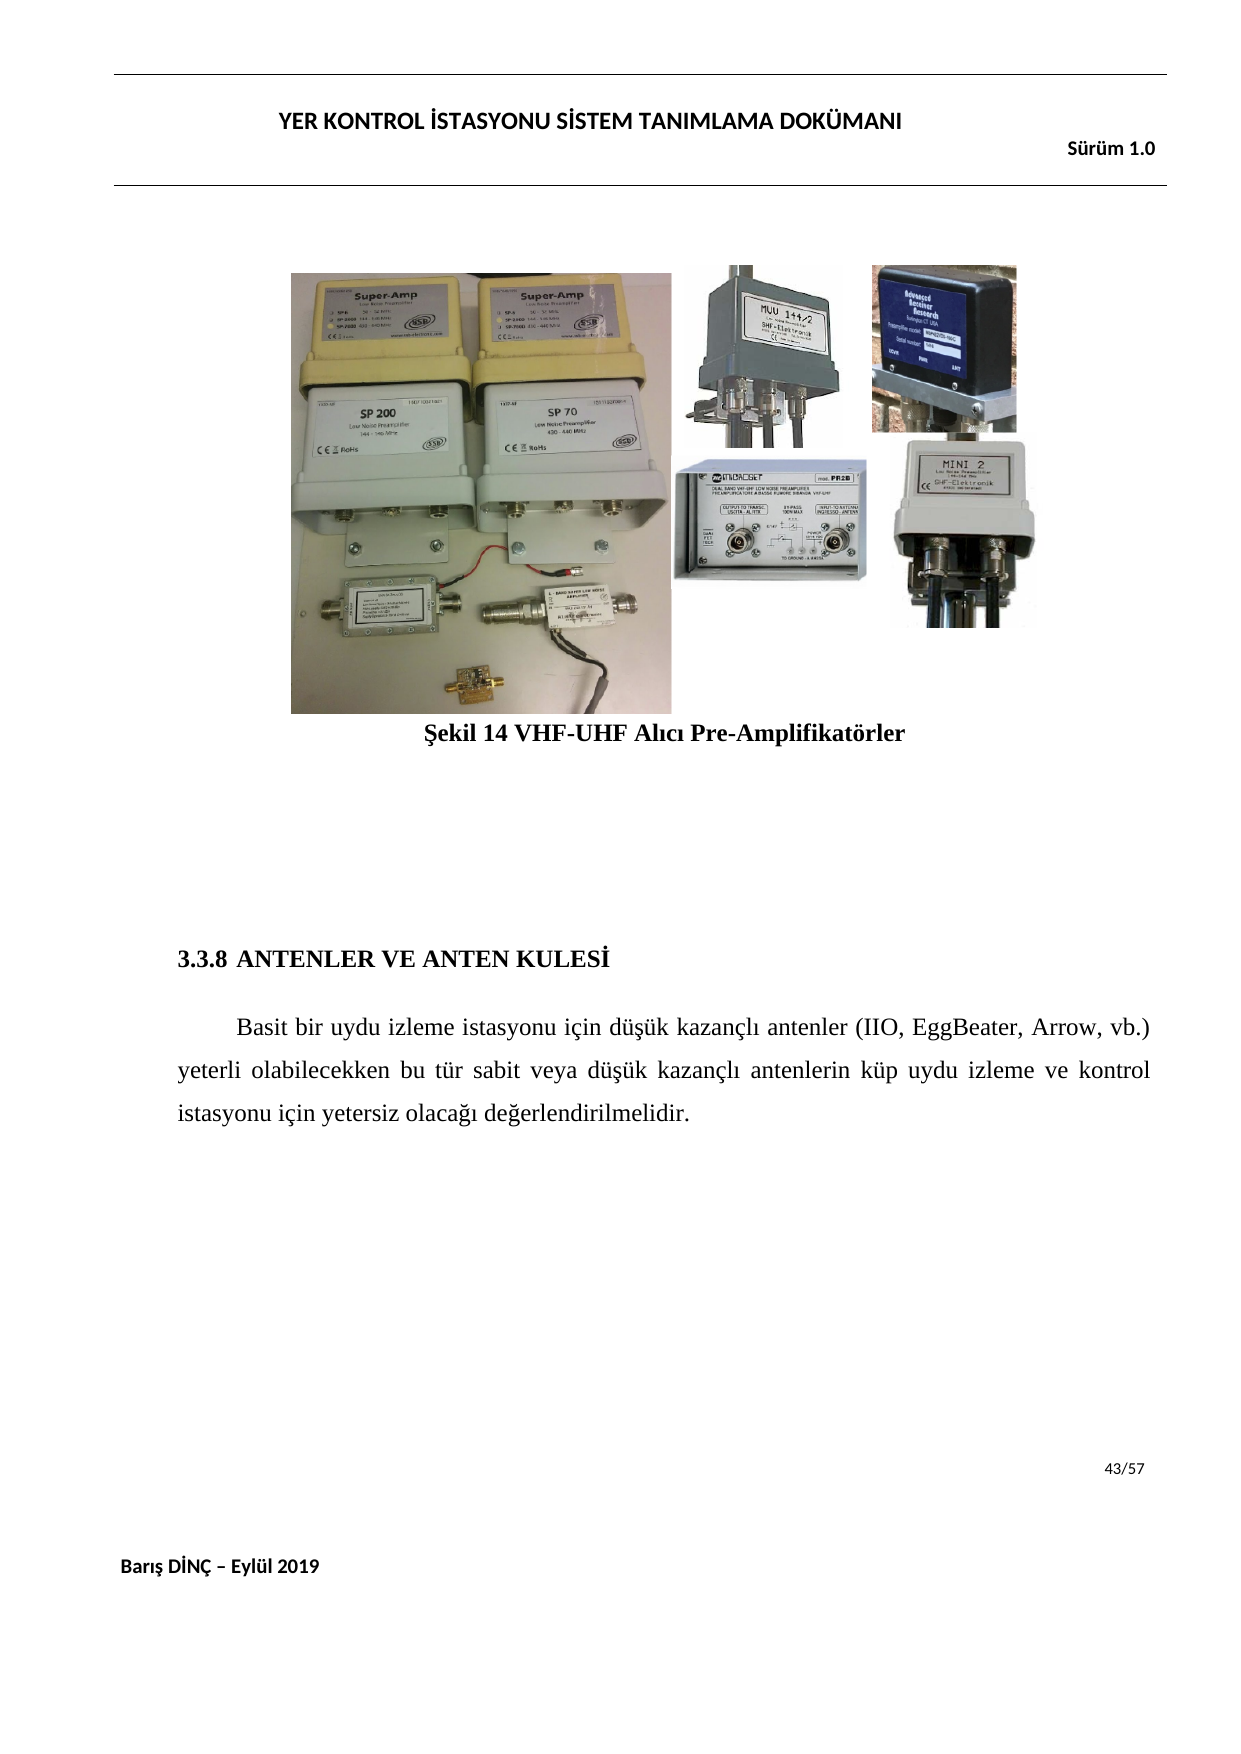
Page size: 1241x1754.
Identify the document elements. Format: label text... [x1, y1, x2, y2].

text Şekil 14 VHF-UHF Alıcı Pre-Amplifikatörler [177, 718, 1152, 747]
text Basit bir uydu izleme istasyonu için düşük kazançlı antenler (IIO, EggBeater, Arrow, vb.) yeterli olabilecekken bu tür sabit veya düşük kazançlı antenlerin küp uydu izleme ve kontrol istasyonu için yetersiz olacağı değerlendirilmelidir. [177, 1012, 1152, 1127]
subtitle ANTENLER VE ANTEN KULESİ [177, 944, 1152, 972]
picture [281, 265, 1048, 718]
